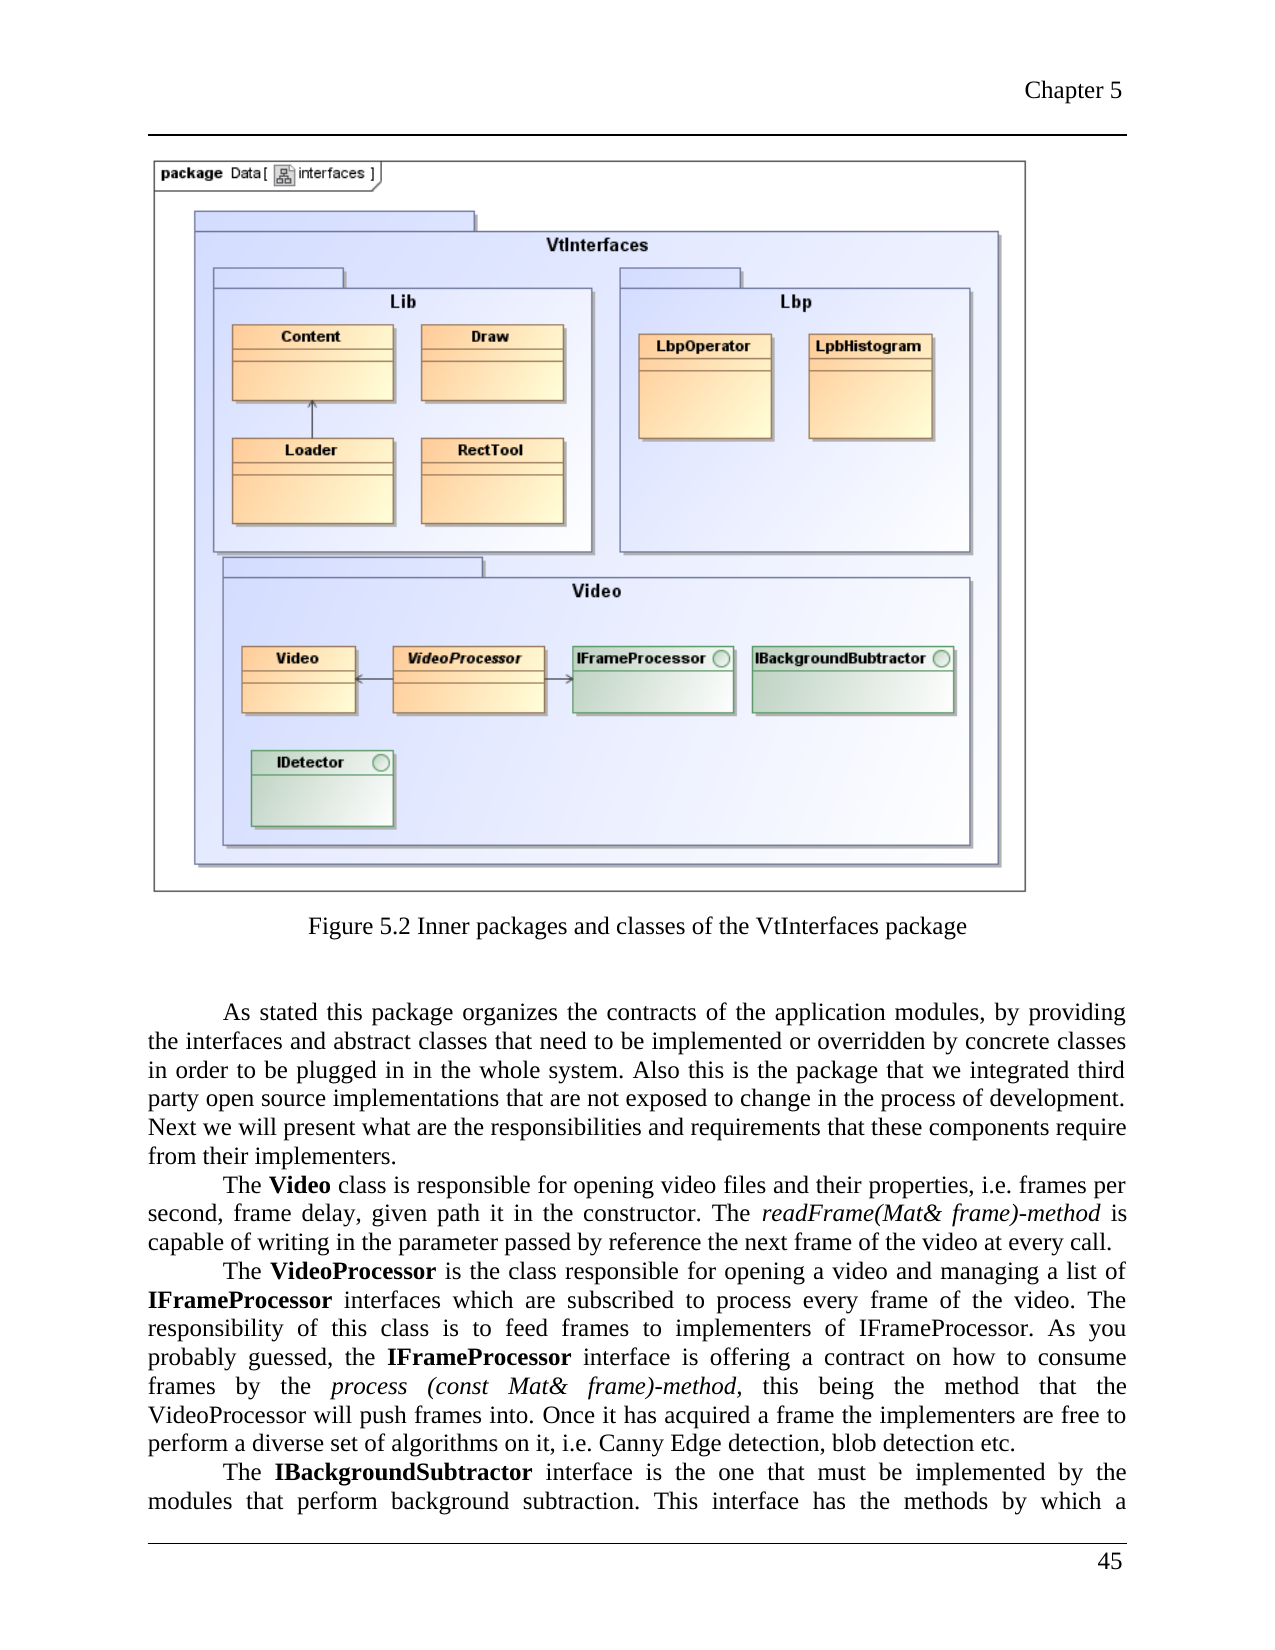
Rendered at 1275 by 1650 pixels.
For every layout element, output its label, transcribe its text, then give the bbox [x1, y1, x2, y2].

text Figure 5.2 Inner packages and classes of the VtInterfaces package [148, 911, 1127, 940]
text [148, 1457, 1127, 1515]
text The Video class is responsible for opening video files and their properties, i.e. frames per second, frame delay, given path it in the constructor. The readFrame(Mat& frame)-method is capable of writing in the parameter passed by reference the next frame of the video at every call. [148, 1170, 1127, 1256]
text The VideoProcessor is the class responsible for opening a video and managing a list of IFrameProcessor interfaces which are subscribed to process every frame of the video. The responsibility of this class is to feed frames to implementers of IFrameProcessor. As you probably guessed, the IFrameProcessor interface is offering a contract on how to consume frames by the process (const Mat& frame)-method, this being the method that the VideoProcessor will push frames into. Once it has acquired a frame the implementers are free to perform a diverse set of algorithms on it, i.e. Canny Edge detection, blob detection etc. [148, 1256, 1127, 1457]
text As stated this package organizes the contracts of the application modules, by providing the interfaces and abstract classes that need to be implemented or overridden by concrete classes in order to be plugged in in the whole system. Also this is the package that we integrated third party open source implementations that are not exposed to change in the process of development. Next we will present what are the responsibilities and requirements that these components require from their implementers. [148, 997, 1127, 1170]
picture [147, 154, 1045, 911]
